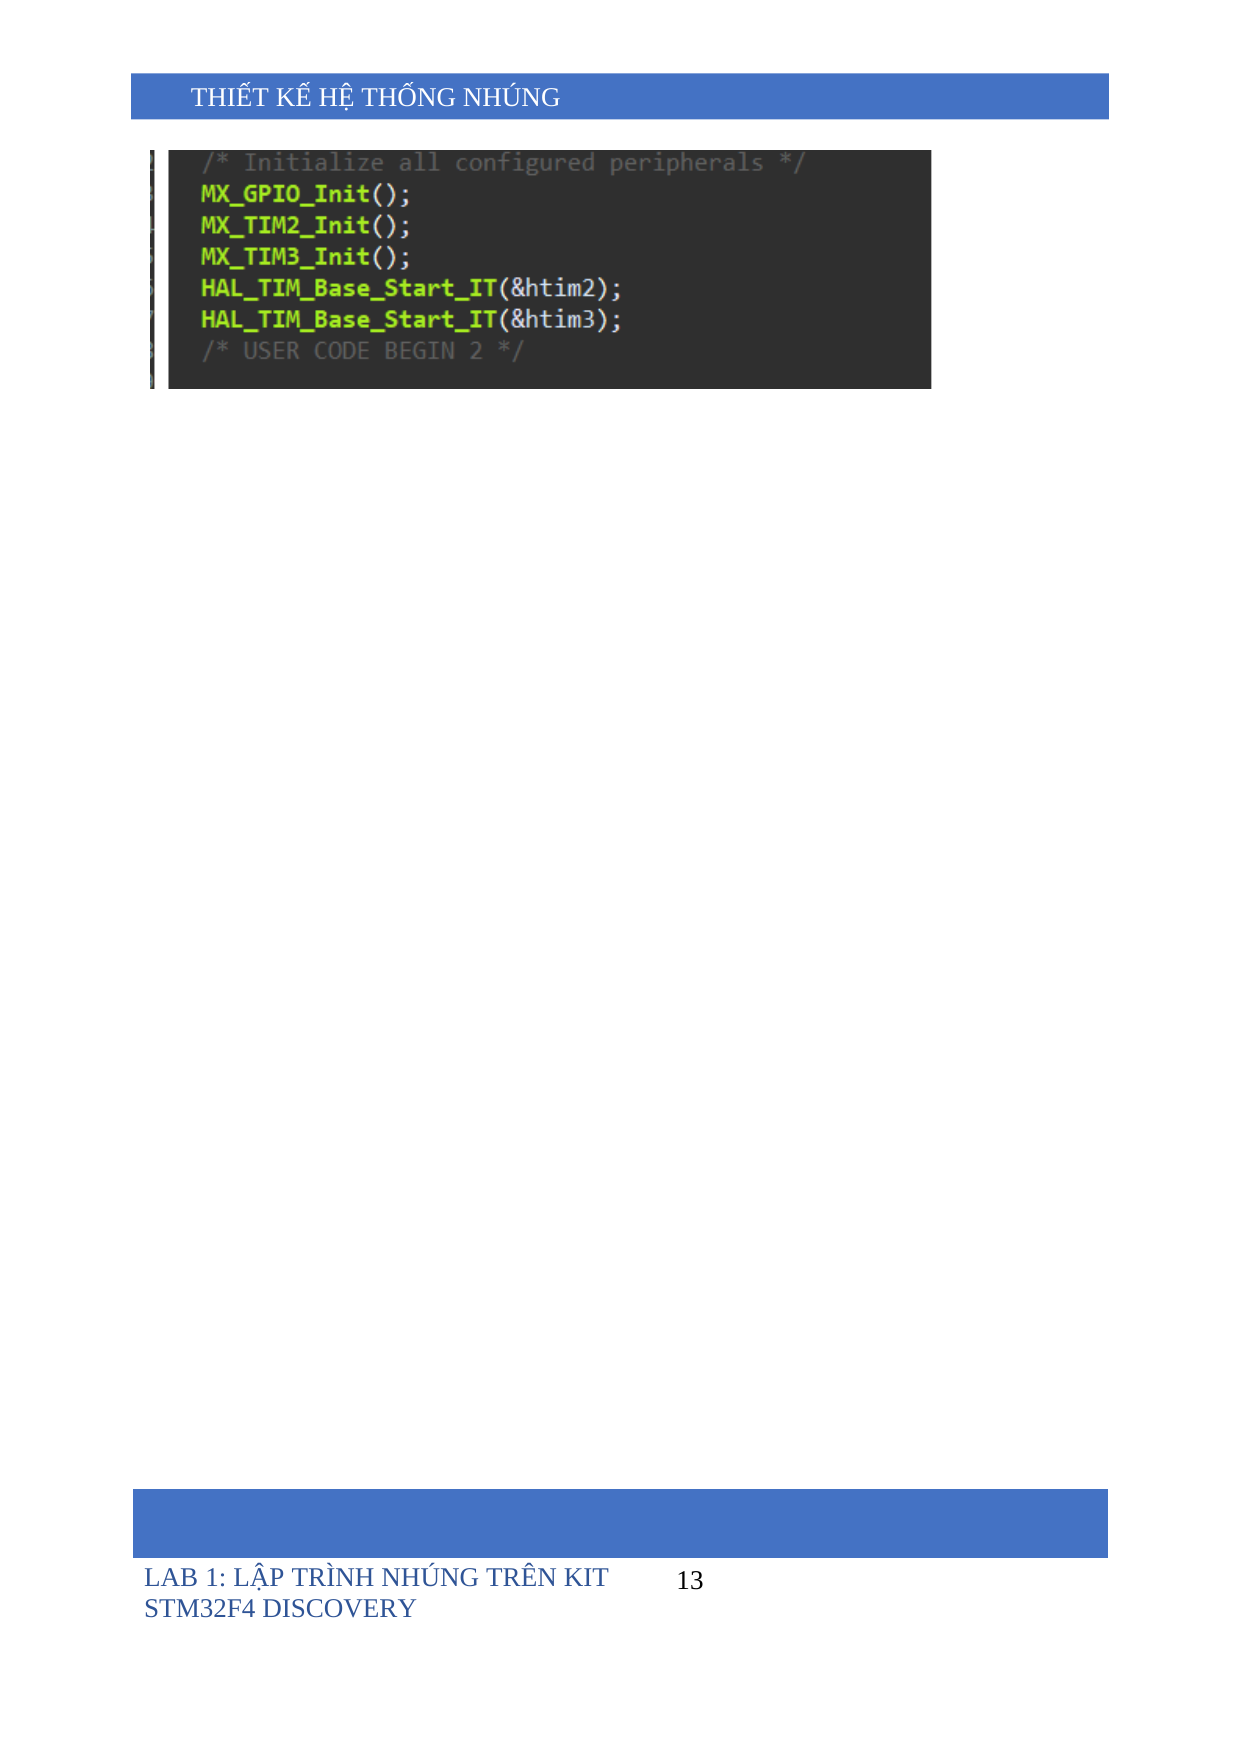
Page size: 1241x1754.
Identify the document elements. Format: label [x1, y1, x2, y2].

picture [150, 150, 932, 389]
